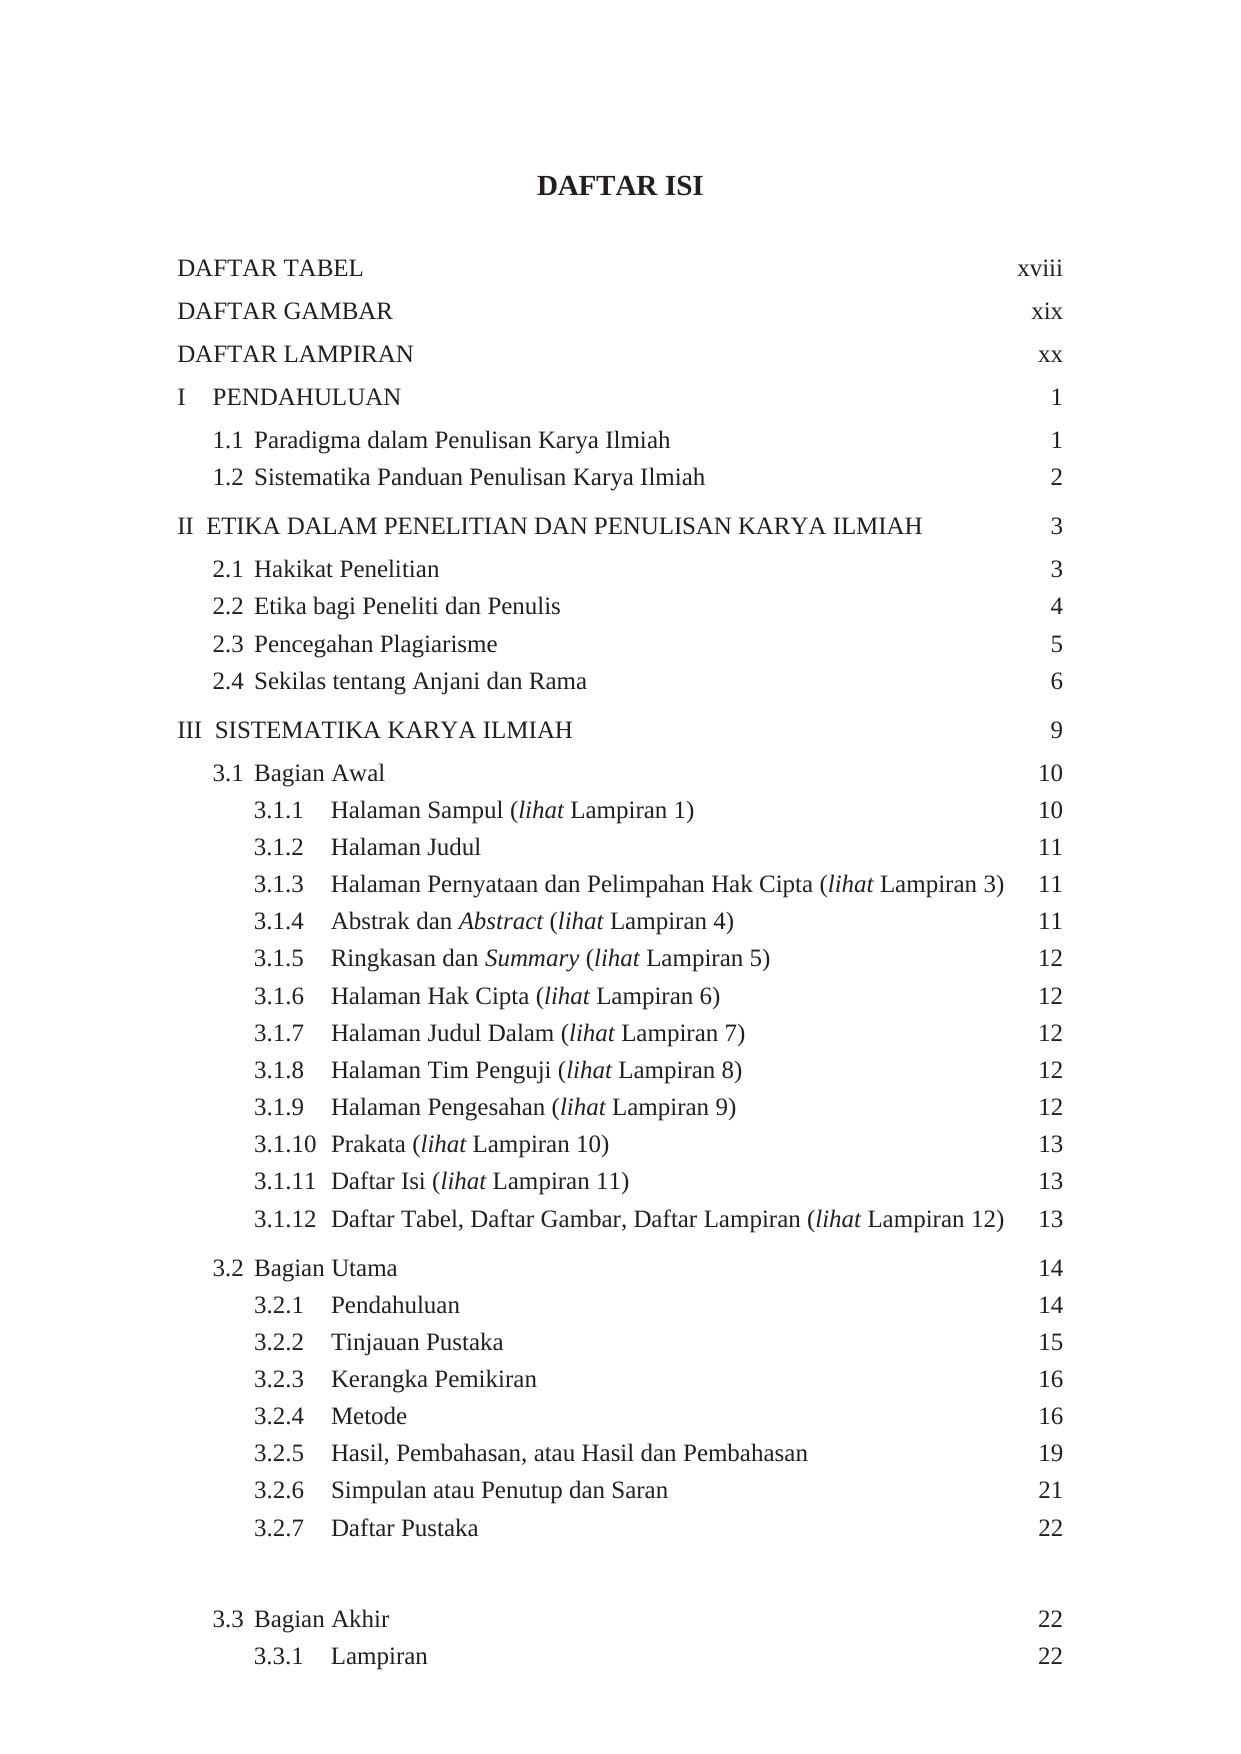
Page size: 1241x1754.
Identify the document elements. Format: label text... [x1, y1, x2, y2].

subtitle DAFTAR ISI [218, 168, 1023, 201]
